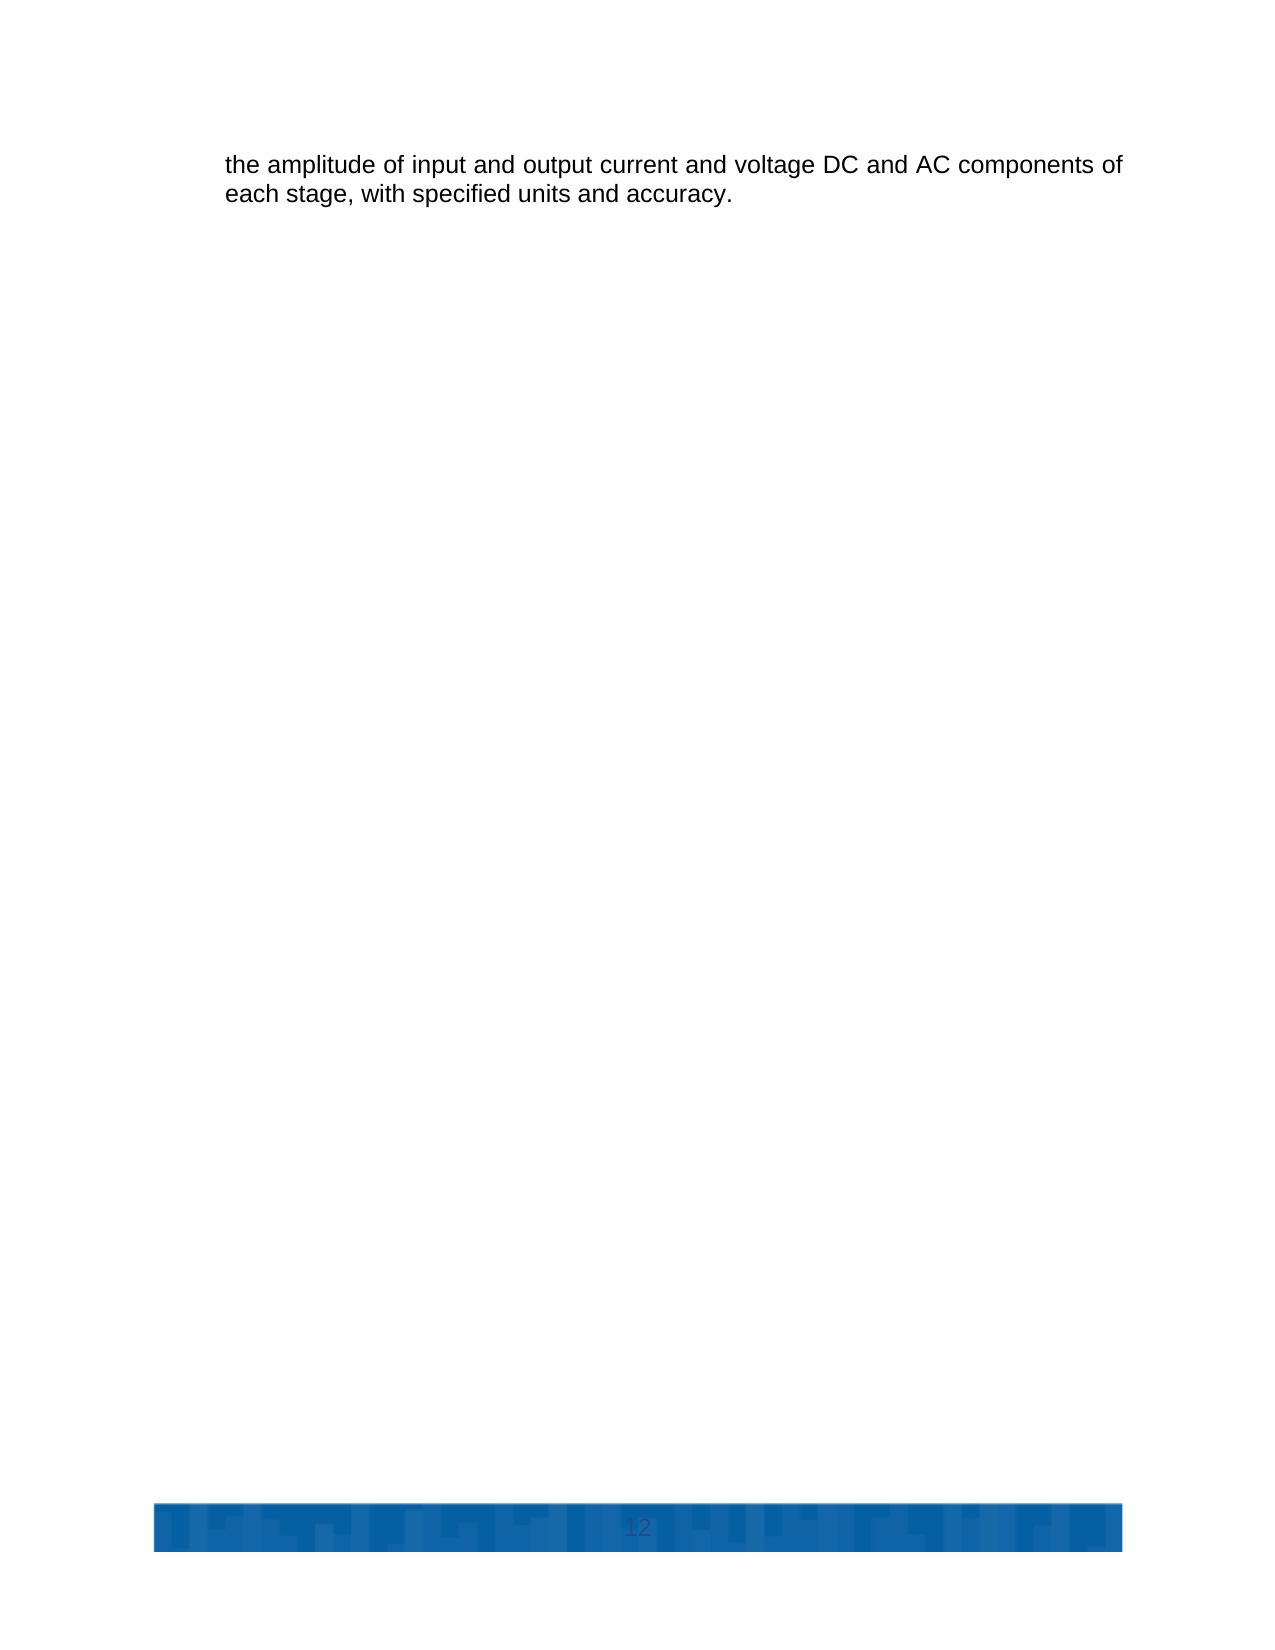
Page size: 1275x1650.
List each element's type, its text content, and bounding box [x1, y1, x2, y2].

picture [153, 1503, 1123, 1552]
